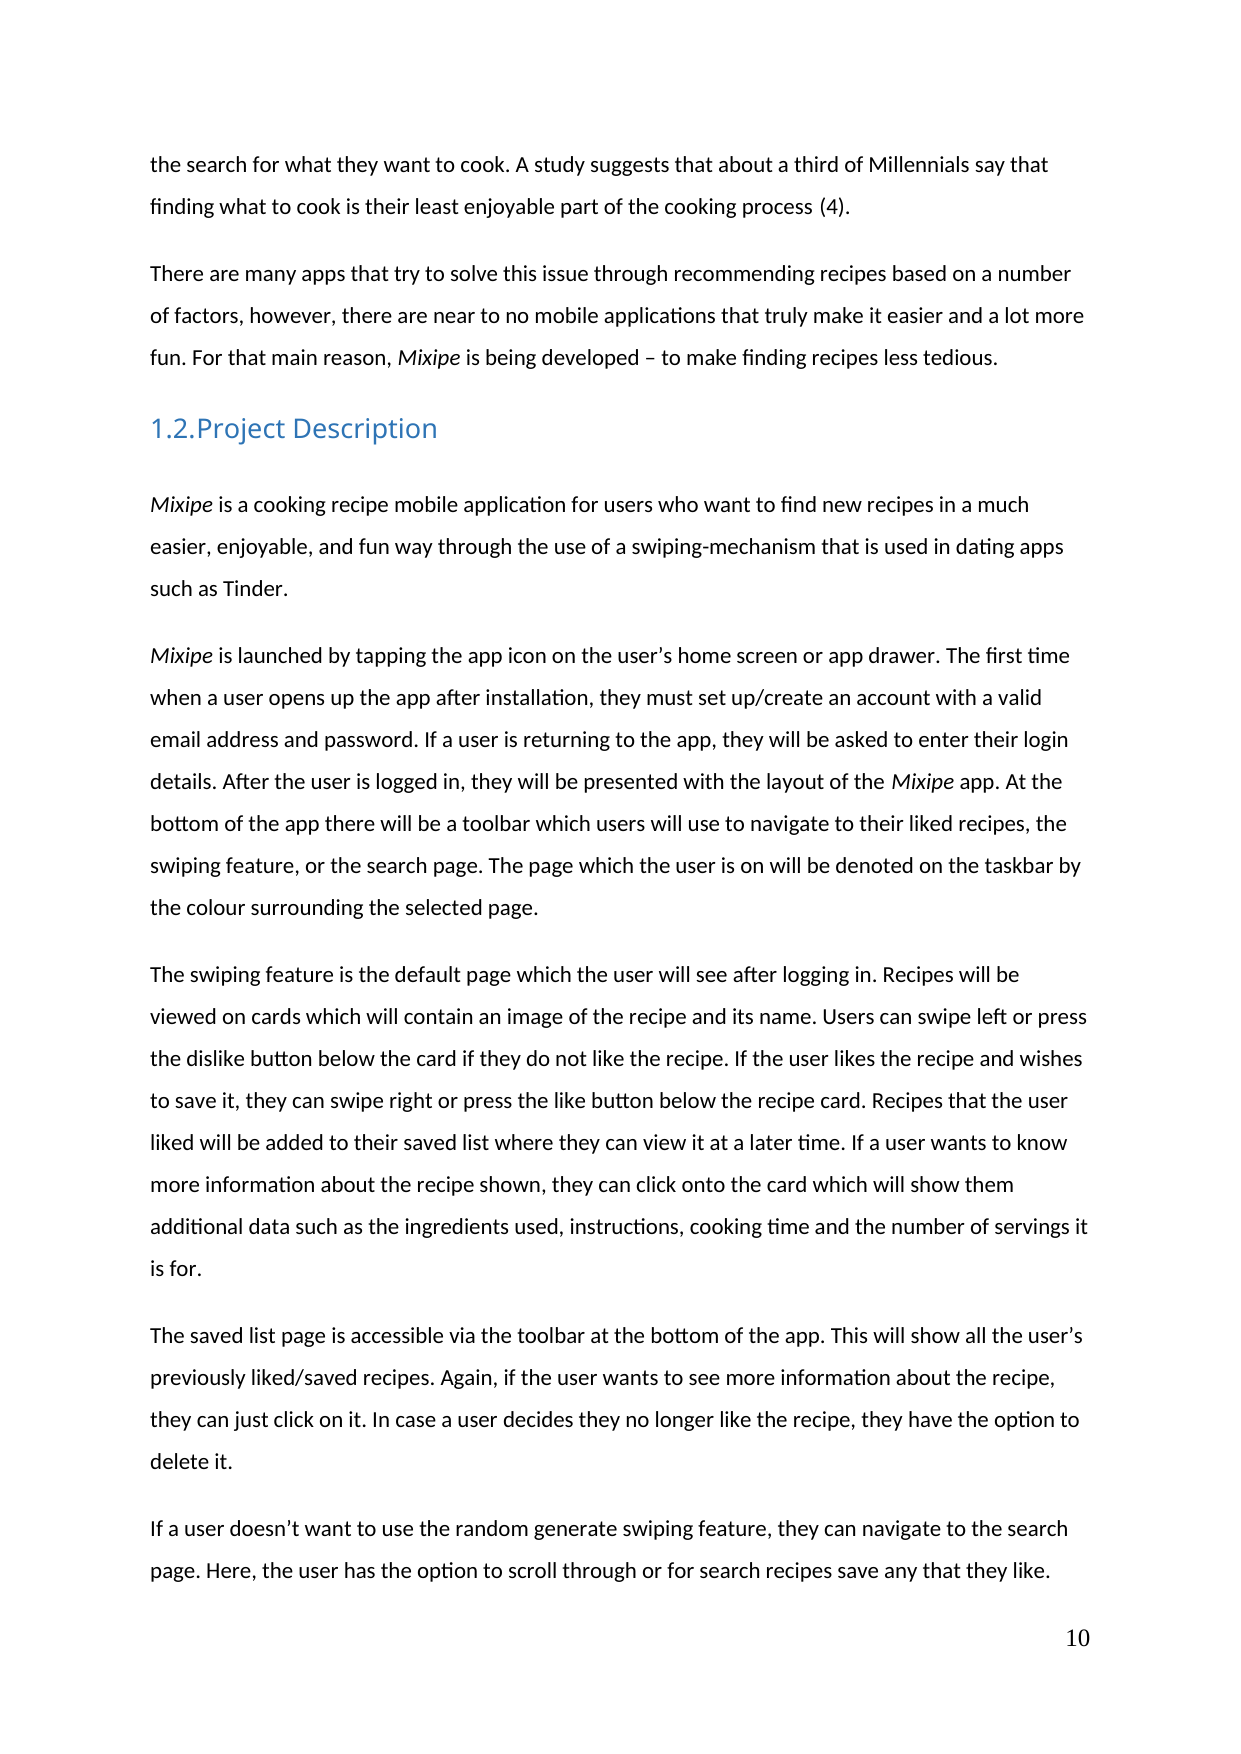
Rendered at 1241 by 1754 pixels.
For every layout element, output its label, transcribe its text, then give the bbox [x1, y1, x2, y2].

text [150, 150, 1090, 220]
subtitle Project Description [150, 410, 1090, 447]
text Mixipe is a cooking recipe mobile application for users who want to find new recipes in a much easier, enjoyable, and fun way through the use of a swiping-mechanism that is used in dating apps such as Tinder. [150, 490, 1090, 602]
text Mixipe is launched by tapping the app icon on the user’s home screen or app drawer. The first time when a user opens up the app after installation, they must set up/create an account with a valid email address and password. If a user is returning to the app, they will be asked to enter their login details. After the user is logged in, they will be presented with the layout of the Mixipe app. At the bottom of the app there will be a toolbar which users will use to navigate to their liked recipes, the swiping feature, or the search page. The page which the user is on will be denoted on the taskbar by the colour surrounding the selected page. [150, 641, 1090, 921]
text The swiping feature is the default page which the user will see after logging in. Recipes will be viewed on cards which will contain an image of the recipe and its name. Users can swipe left or press the dislike button below the card if they do not like the recipe. If the user likes the recipe and wishes to save it, they can swipe right or press the like button below the recipe card. Recipes that the user liked will be added to their saved list where they can view it at a later time. If a user wants to know more information about the recipe shown, they can click onto the card which will show them additional data such as the ingredients used, instructions, cooking time and the number of servings it is for. [150, 960, 1090, 1282]
text The saved list page is accessible via the toolbar at the bottom of the app. This will show all the user’s previously liked/saved recipes. Again, if the user wants to see more information about the recipe, they can just click on it. In case a user decides they no longer like the recipe, they have the option to delete it. [150, 1321, 1090, 1475]
text If a user doesn’t want to use the random generate swiping feature, they can navigate to the search page. Here, the user has the option to scroll through or for search recipes save any that they like. [150, 1514, 1090, 1584]
text There are many apps that try to solve this issue through recommending recipes based on a number of factors, however, there are near to no mobile applications that truly make it easier and a lot more fun. For that main reason, Mixipe is being developed – to make finding recipes less tedious. [150, 259, 1090, 371]
